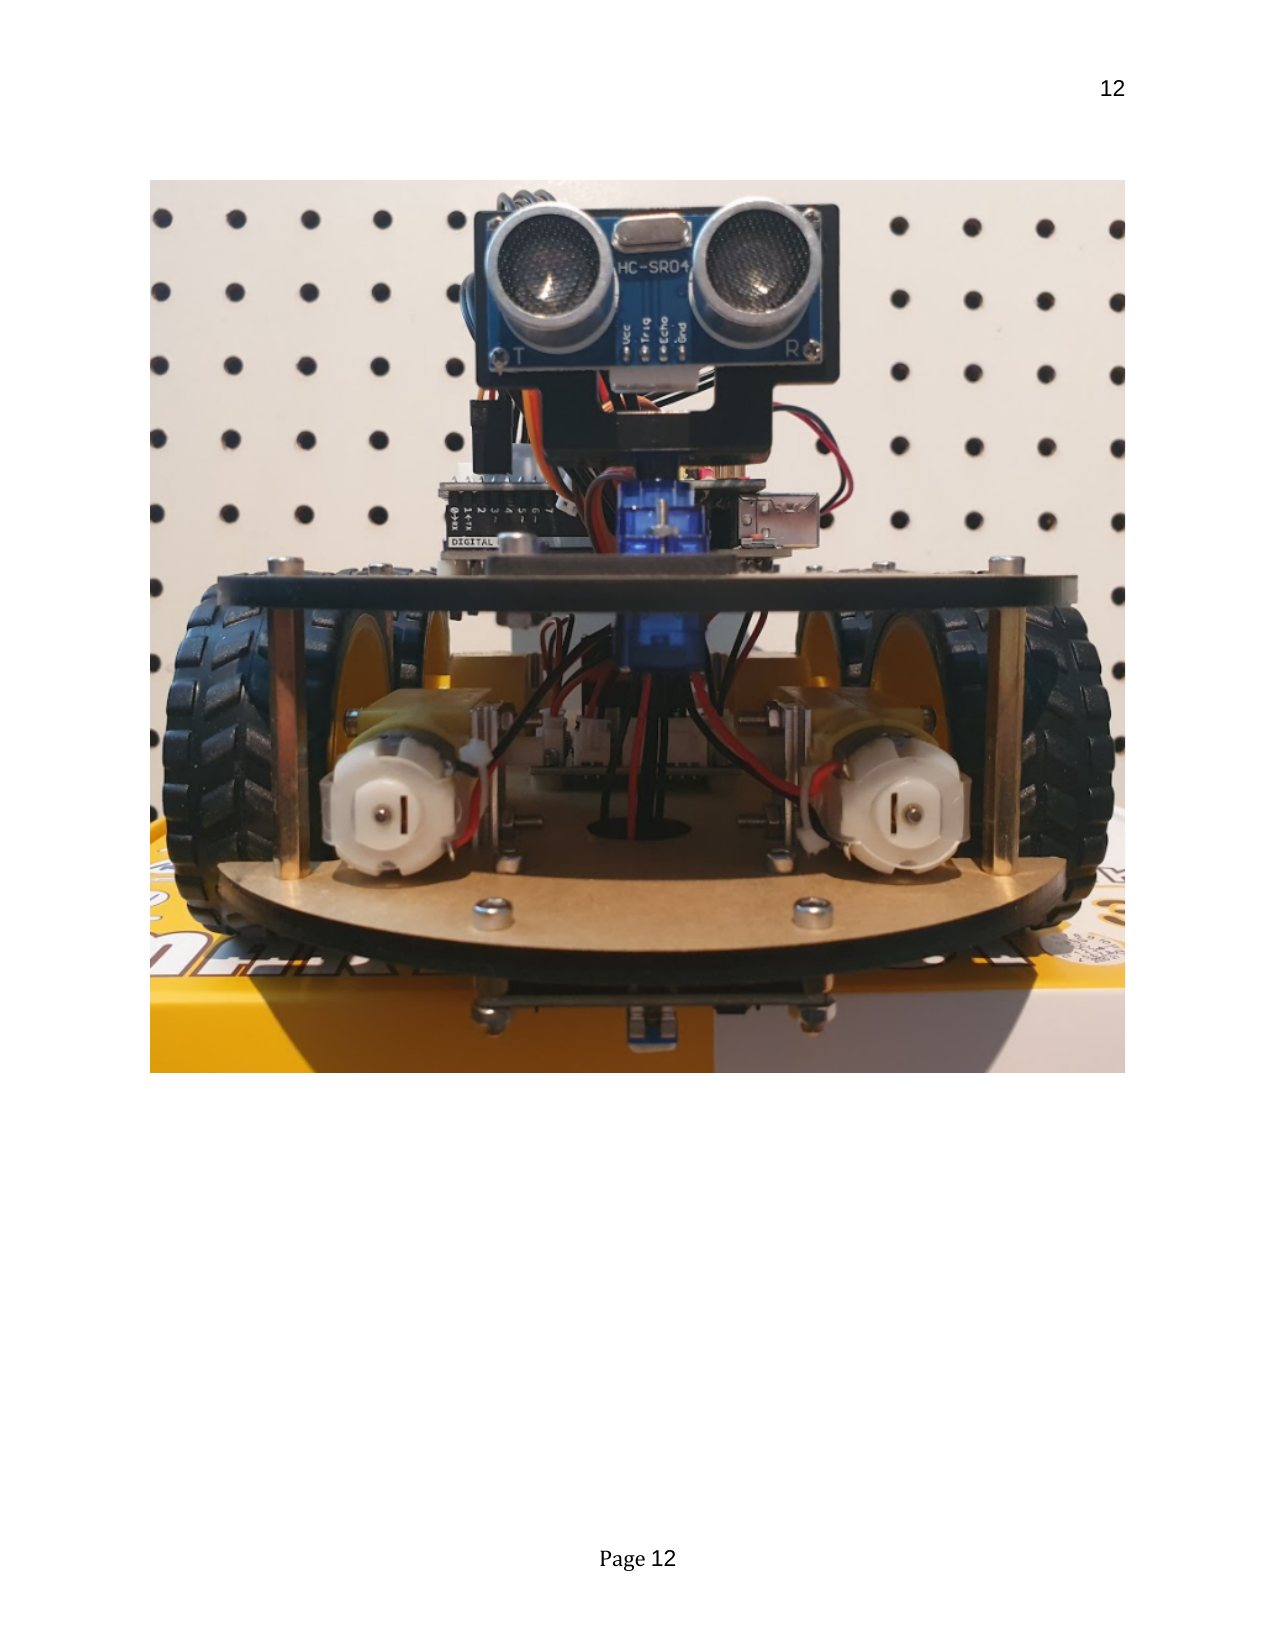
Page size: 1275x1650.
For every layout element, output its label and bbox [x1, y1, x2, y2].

picture [150, 180, 1125, 1073]
